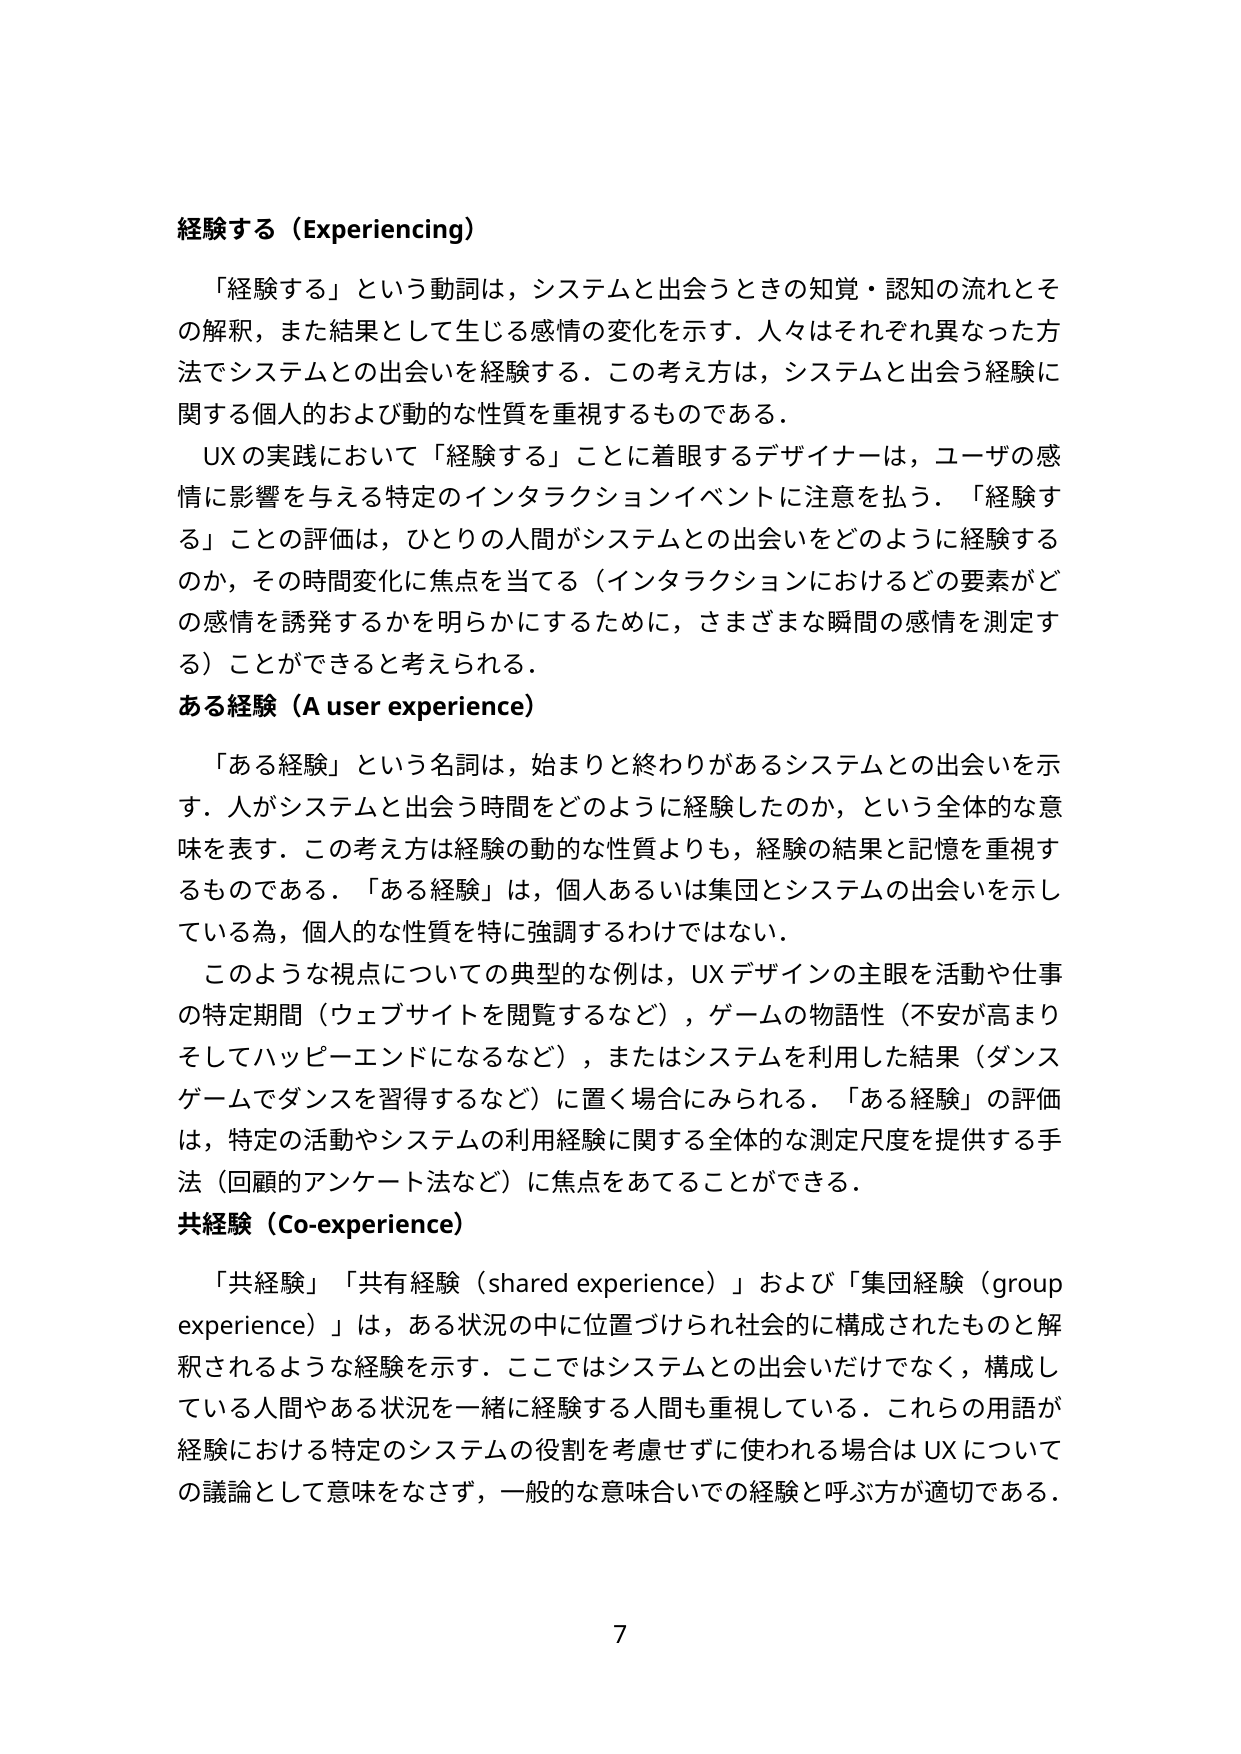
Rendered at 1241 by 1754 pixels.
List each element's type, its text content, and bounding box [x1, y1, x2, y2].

text 「ある経験」という名詞は，始まりと終わりがあるシステムとの出会いを示す．人がシステムと出会う時間をどのように経験したのか，という全体的な意味を表す．この考え方は経験の動的な性質よりも，経験の結果と記憶を重視するものである．「ある経験」は，個人あるいは集団とシステムの出会いを示している為，個人的な性質を特に強調するわけではない． [177, 743, 1063, 951]
subtitle ある経験（A user experience） [177, 683, 1063, 725]
text 「経験する」という動詞は，システムと出会うときの知覚・認知の流れとその解釈，また結果として生じる感情の変化を示す．人々はそれぞれ異なった方法でシステムとの出会いを経験する．この考え方は，システムと出会う経験に関する個人的および動的な性質を重視するものである． [177, 267, 1063, 433]
subtitle 共経験（Co-experience） [177, 1201, 1063, 1243]
subtitle 経験する（Experiencing） [177, 207, 1063, 248]
text このような視点についての典型的な例は，UXデザインの主眼を活動や仕事の特定期間（ウェブサイトを閲覧するなど），ゲームの物語性（不安が高まり，そしてハッピーエンドになるなど），またはシステムを利用した結果（ダンスゲームでダンスを習得するなど）に置く場合にみられる．「ある経験」の評価は，特定の活動やシステムの利用経験に関する全体的な測定尺度を提供する手法（回顧的アンケート法など）に焦点をあてることができる． [177, 951, 1063, 1201]
text UXの実践において「経験する」ことに着眼するデザイナーは，ユーザの感情に影響を与える特定のインタラクションイベントに注意を払う．「経験する」ことの評価は，ひとりの人間がシステムとの出会いをどのように経験するのか，その時間変化に焦点を当てる（インタラクションにおけるどの要素がどの感情を誘発するかを明らかにするために，さまざまな瞬間の感情を測定する）ことができると考えられる． [177, 433, 1063, 683]
text 「共経験」「共有経験（shared experience）」および「集団経験（group experience）」は，ある状況の中に位置づけられ社会的に構成されたものと解釈されるような経験を示す．ここではシステムとの出会いだけでなく，構成している人間やある状況を一緒に経験する人間も重視している．これらの用語が経験における特定のシステムの役割を考慮せずに使われる場合はUXについての議論として意味をなさず，一般的な意味合いでの経験と呼ぶ方が適切である． [177, 1261, 1063, 1511]
